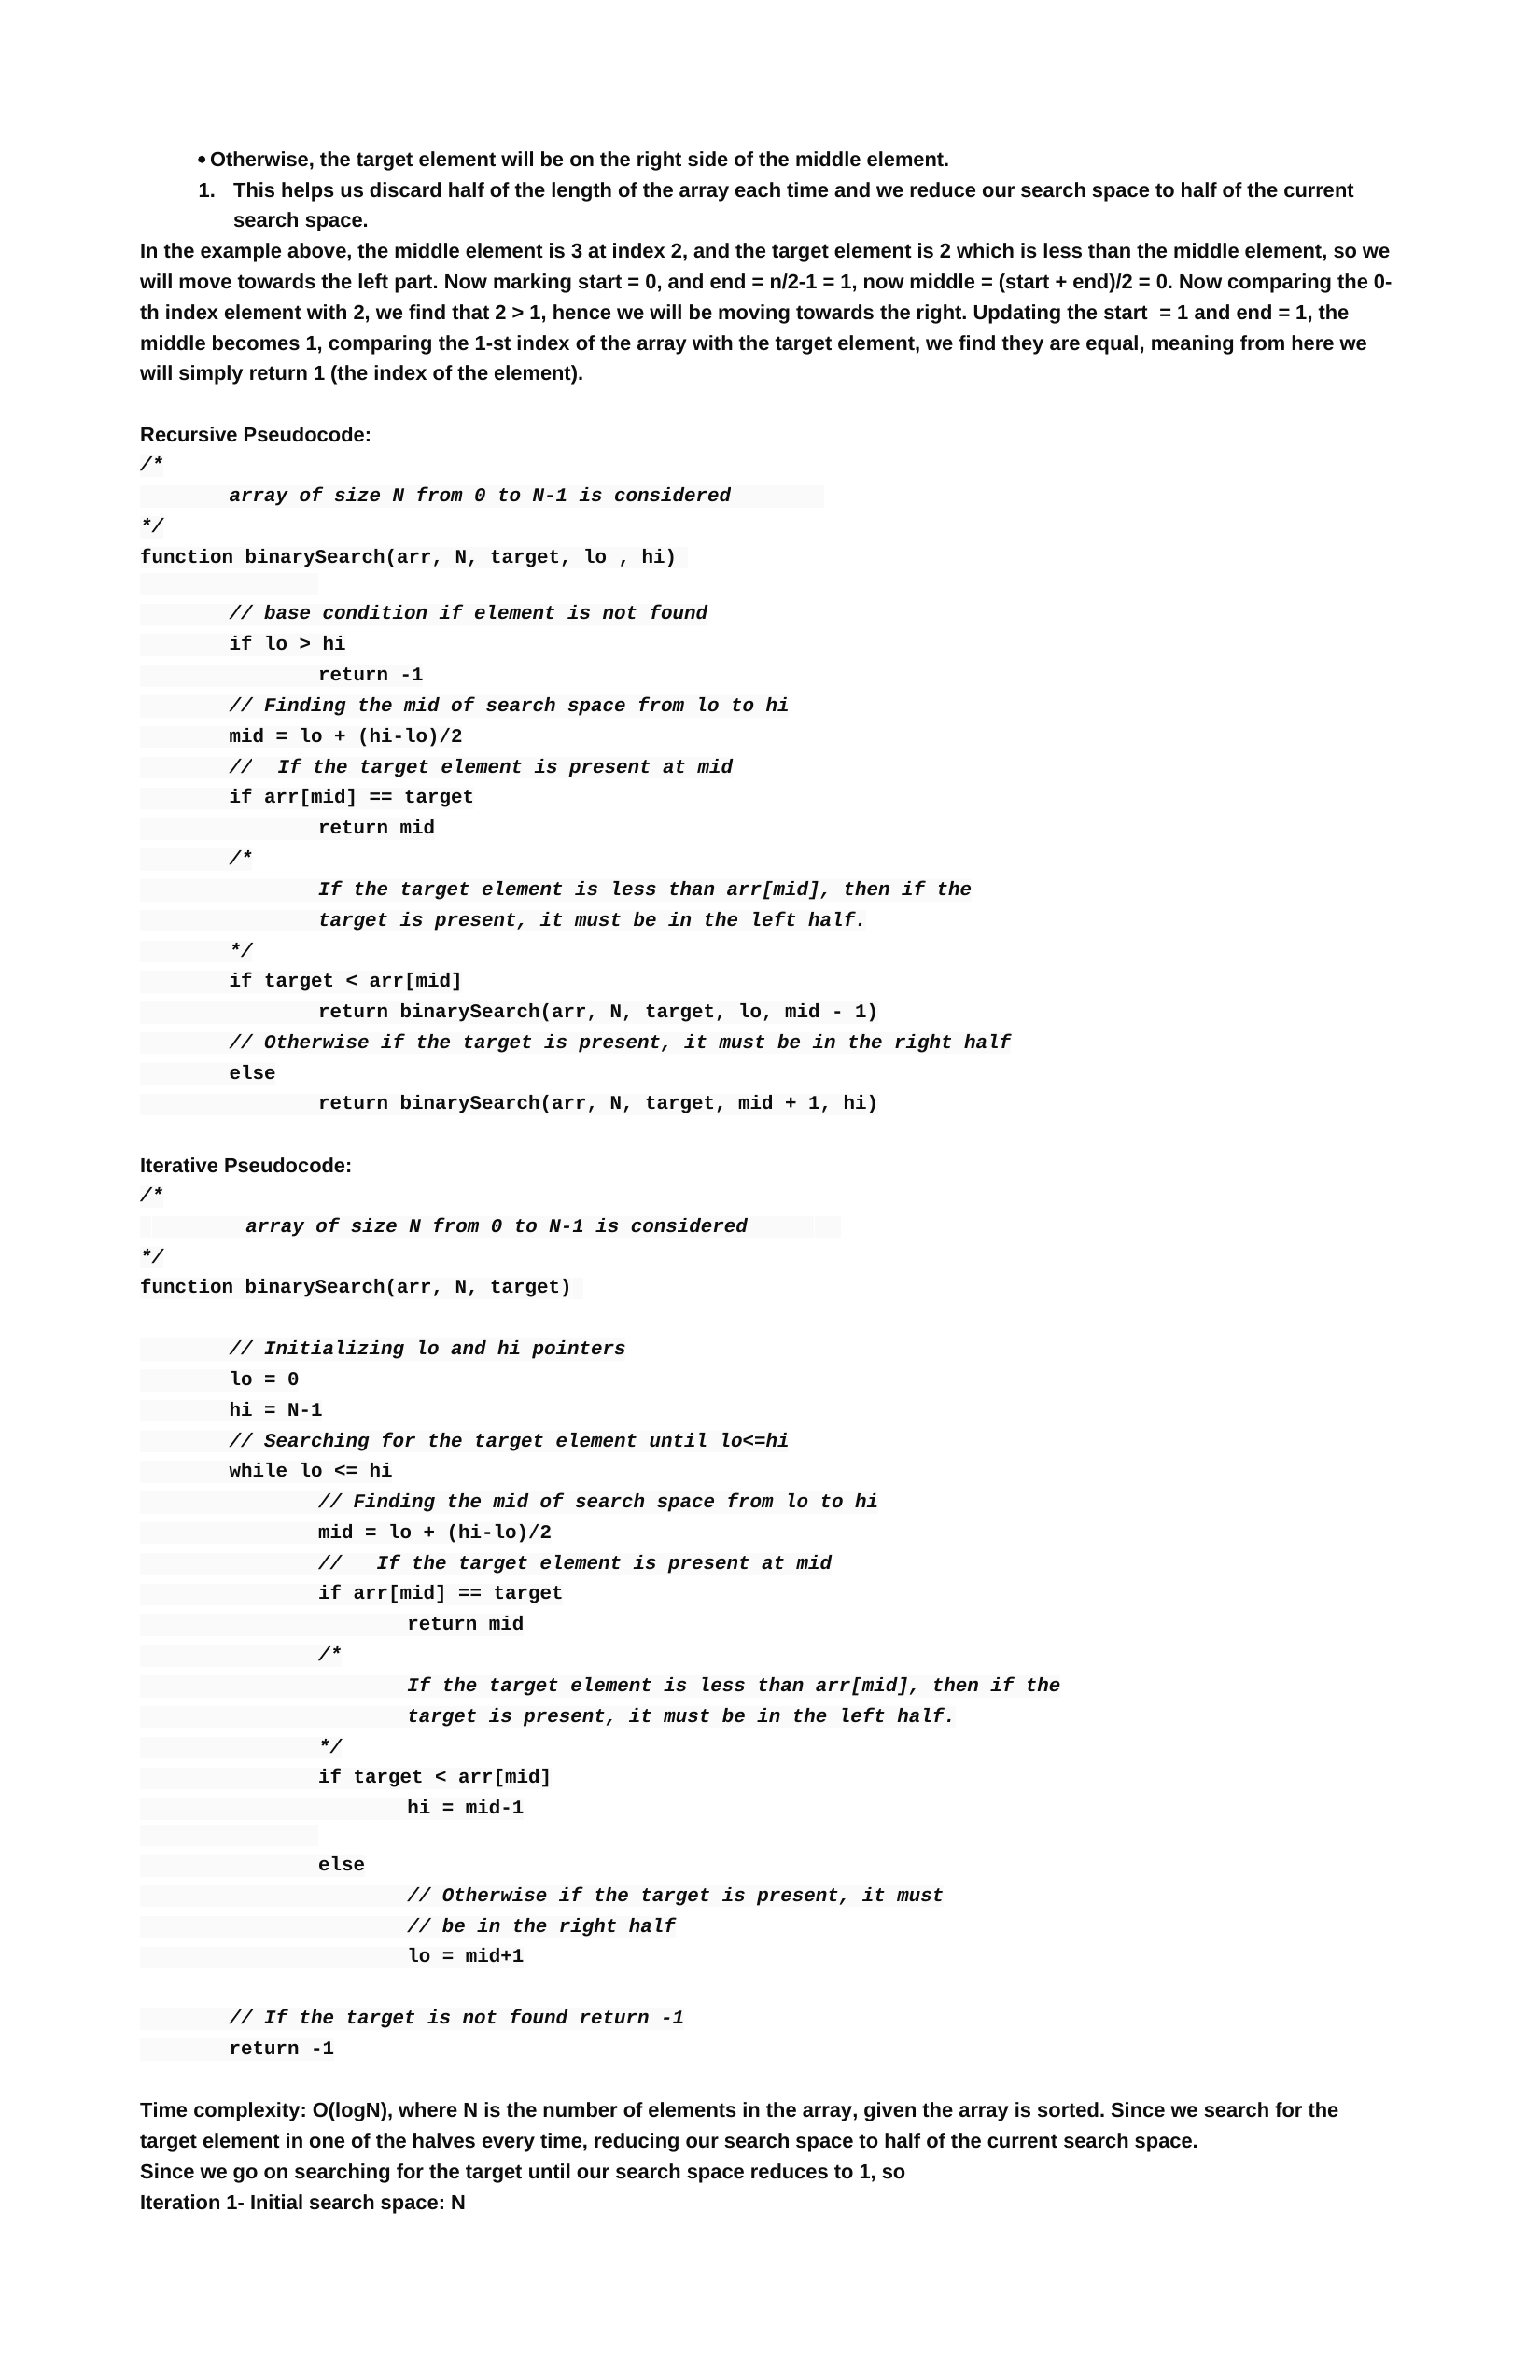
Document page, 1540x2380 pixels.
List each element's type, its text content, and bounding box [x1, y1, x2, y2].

text function binarySearch(arr, N, target, lo , hi) [140, 539, 1400, 568]
text If the target element is less than arr[mid], then if the [140, 871, 1400, 902]
text Since we go on searching for the target until our search space reduces to 1, so [140, 2152, 1400, 2183]
text mid = lo + (hi-lo)/2 [140, 1514, 1400, 1544]
text if arr[mid] == target [140, 778, 1400, 809]
text if target < arr[mid] [140, 1758, 1400, 1789]
text */ [140, 931, 1400, 962]
text array of size N from 0 to N-1 is considered [140, 1208, 1400, 1238]
text else [140, 1846, 1400, 1877]
text else [140, 1054, 1400, 1085]
text // Finding the mid of search space from lo to hi [140, 1483, 1400, 1514]
text // Initializing lo and hi pointers [140, 1330, 1400, 1361]
text hi = mid-1 [140, 1789, 1400, 1820]
text // If the target element is present at mid [140, 748, 1400, 778]
text array of size N from 0 to N-1 is considered [140, 477, 1400, 508]
text lo = mid+1 [140, 1938, 1400, 1968]
text In the example above, the middle element is 3 at index 2, and the target element is 2 which is less than the middle element, so we will move towards the left part. Now marking start = 0, and end = n/2-1 = 1, now middle = (start + end)/2 = 0. Now comparing the 0-th index element with 2, we find that 2 > 1, hence we will be moving towards the right. Updating the start = 1 and end = 1, the middle becomes 1, comparing the 1-st index of the array with the target element, we find they are equal, meaning from here we will simply return 1 (the index of the element). [140, 231, 1400, 385]
text return mid [140, 809, 1400, 840]
text /* [140, 1636, 1400, 1667]
text Iteration 1- Initial search space: N [140, 2183, 1400, 2214]
text If the target element is less than arr[mid], then if the [140, 1667, 1400, 1698]
text function binarySearch(arr, N, target) [140, 1268, 1400, 1299]
text return -1 [140, 656, 1400, 687]
text lo = 0 [140, 1361, 1400, 1392]
text /* [140, 840, 1400, 871]
text */ [140, 1238, 1400, 1268]
text return binarySearch(arr, N, target, lo, mid - 1) [140, 993, 1400, 1024]
text mid = lo + (hi-lo)/2 [140, 718, 1400, 748]
text return binarySearch(arr, N, target, mid + 1, hi) [140, 1085, 1400, 1115]
text // Searching for the target element until lo<=hi [140, 1421, 1400, 1452]
text target is present, it must be in the left half. [140, 1698, 1400, 1728]
text target is present, it must be in the left half. [140, 902, 1400, 931]
text */ [140, 1728, 1400, 1758]
text return mid [140, 1605, 1400, 1636]
text // be in the right half [140, 1907, 1400, 1938]
text /* [140, 446, 1400, 477]
text /* [140, 1177, 1400, 1208]
text return -1 [140, 2030, 1400, 2061]
text */ [140, 508, 1400, 539]
list This helps us discard half of the length of the array each time and we reduce our search space to half of the current search space. [198, 171, 1400, 231]
text // If the target is not found return -1 [140, 1999, 1400, 2030]
text Time complexity: O(logN), where N is the number of elements in the array, given the array is sorted. Since we search for the target element in one of the halves every time, reducing our search space to half of the current search space. [140, 2091, 1400, 2152]
text hi = N-1 [140, 1392, 1400, 1421]
text Iterative Pseudocode: [140, 1146, 1400, 1177]
text // Otherwise if the target is present, it must be in the right half [140, 1024, 1400, 1054]
text if arr[mid] == target [140, 1575, 1400, 1605]
text // Otherwise if the target is present, it must [140, 1877, 1400, 1907]
list Otherwise, the target element will be on the right side of the middle element. [198, 140, 1400, 171]
text // base condition if element is not found [140, 595, 1400, 625]
text Recursive Pseudocode: [140, 415, 1400, 446]
text // If the target element is present at mid [140, 1544, 1400, 1575]
text while lo <= hi [140, 1452, 1400, 1483]
text if lo > hi [140, 625, 1400, 656]
text if target < arr[mid] [140, 962, 1400, 993]
text // Finding the mid of search space from lo to hi [140, 687, 1400, 718]
